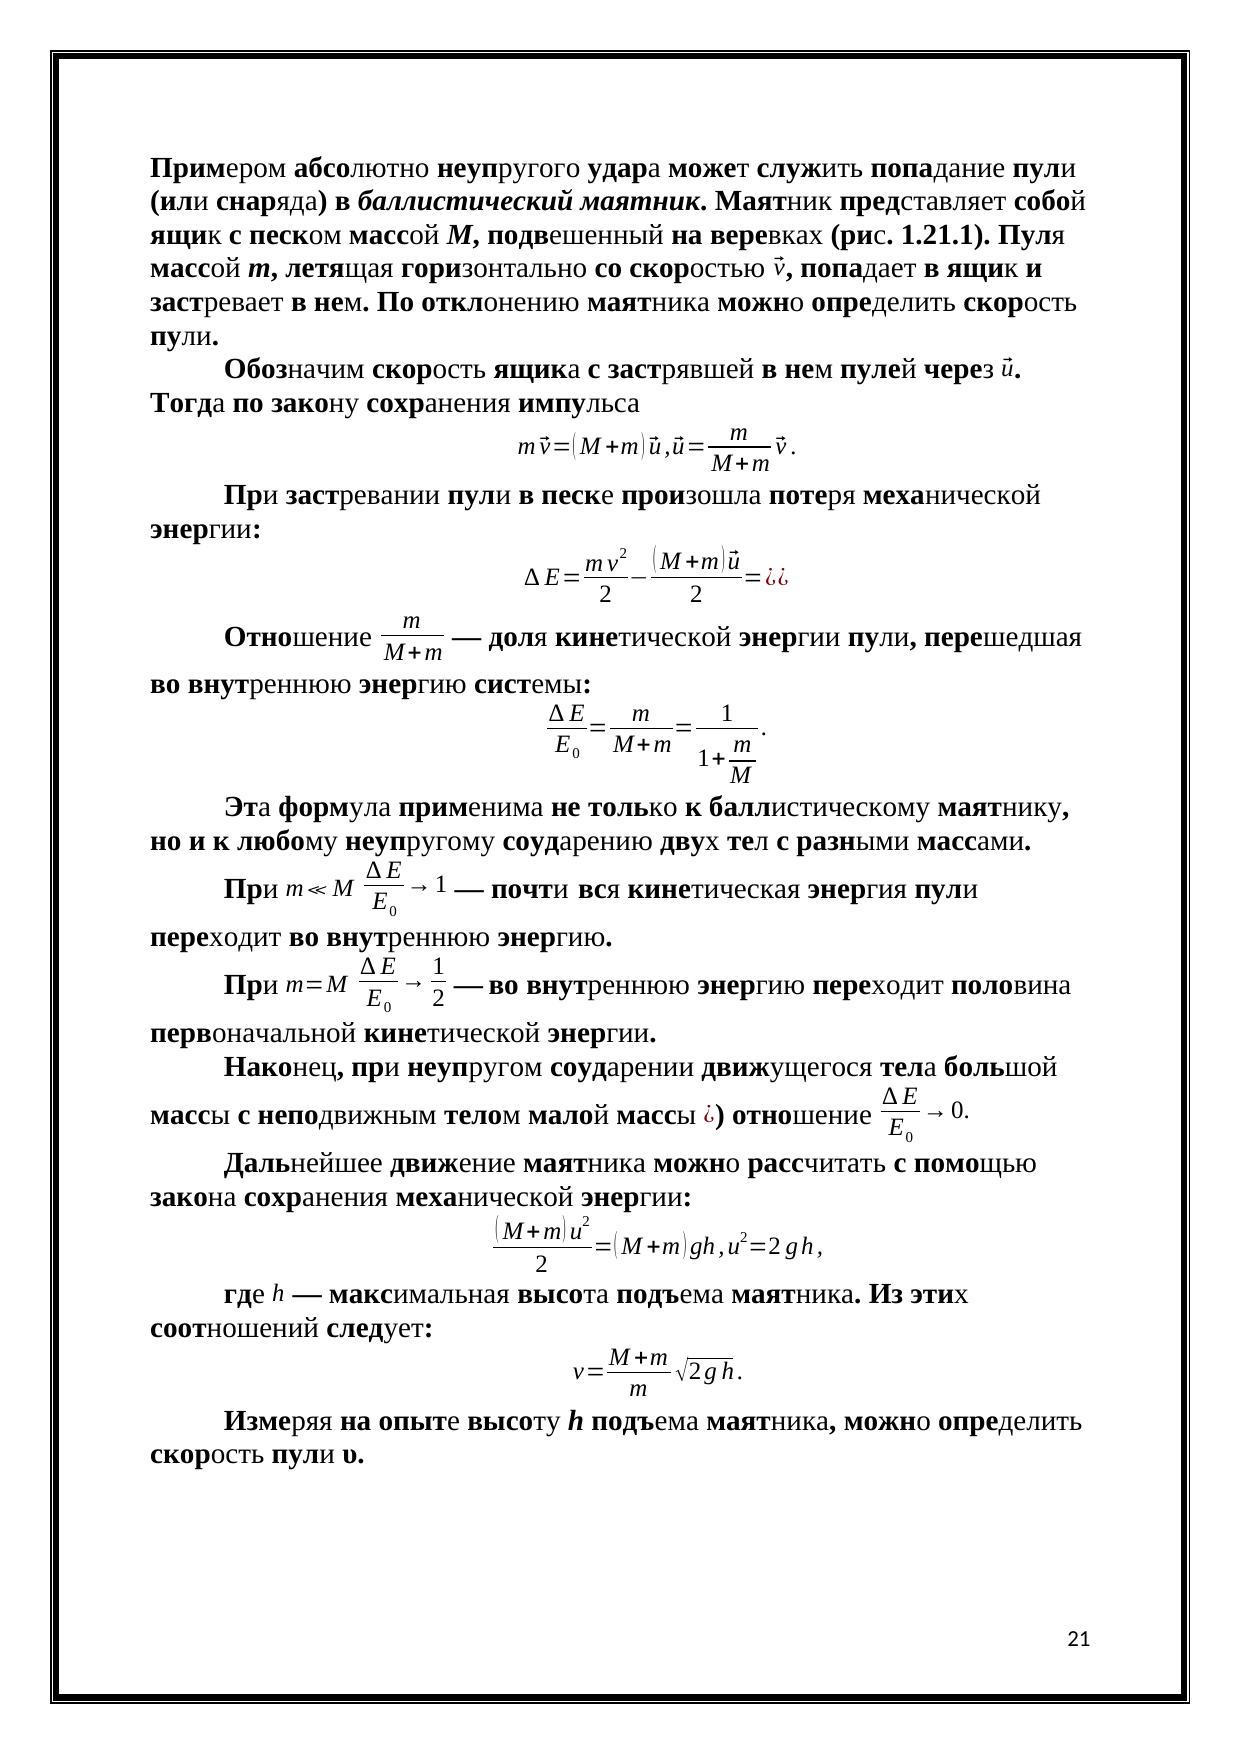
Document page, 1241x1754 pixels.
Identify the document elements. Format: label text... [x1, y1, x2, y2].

text Наконец, при неупругом соударении движущегося тела большой массы с неподвижным телом малой массы ) отношение [150, 1049, 1090, 1145]
text Отношение — доля кинетической энергии пули, перешедшая во внутреннюю энергию системы: [150, 607, 1090, 699]
text Измеряя на опыте высоту h подъема маятника, можно определить скорость пули υ. [150, 1403, 1090, 1470]
text Эта формула применима не только к баллистическому маятнику, но и к любому неупругому соударению двух тел с разными массами. [150, 789, 1090, 857]
text Дальнейшее движение маятника можно рассчитать с помощью закона сохранения механической энергии: [150, 1145, 1090, 1212]
text Примером абсолютно неупругого удара может служить попадание пули (или снаряда) в баллистический маятник. Маятник представляет собой ящик с песком массой M, подвешенный на веревках (рис. 1.21.1). Пуля массой m, летящая горизонтально со скоростью , попадает в ящик и застревает в нем. По отклонению маятника можно определить скорость пули. [150, 150, 1090, 351]
text При — почти вся кинетическая энергия пули переходит во внутреннюю энергию. [150, 857, 1090, 953]
text где — максимальная высота подъема маятника. Из этих соотношений следует: [150, 1277, 1090, 1344]
text При застревании пули в песке произошла потеря механической энергии: [150, 477, 1090, 544]
text Обозначим скорость ящика с застрявшей в нем пулей через . Тогда по закону сохранения импульса [150, 351, 1090, 418]
text При — во внутреннюю энергию переходит половина первоначальной кинетической энергии. [150, 953, 1090, 1049]
